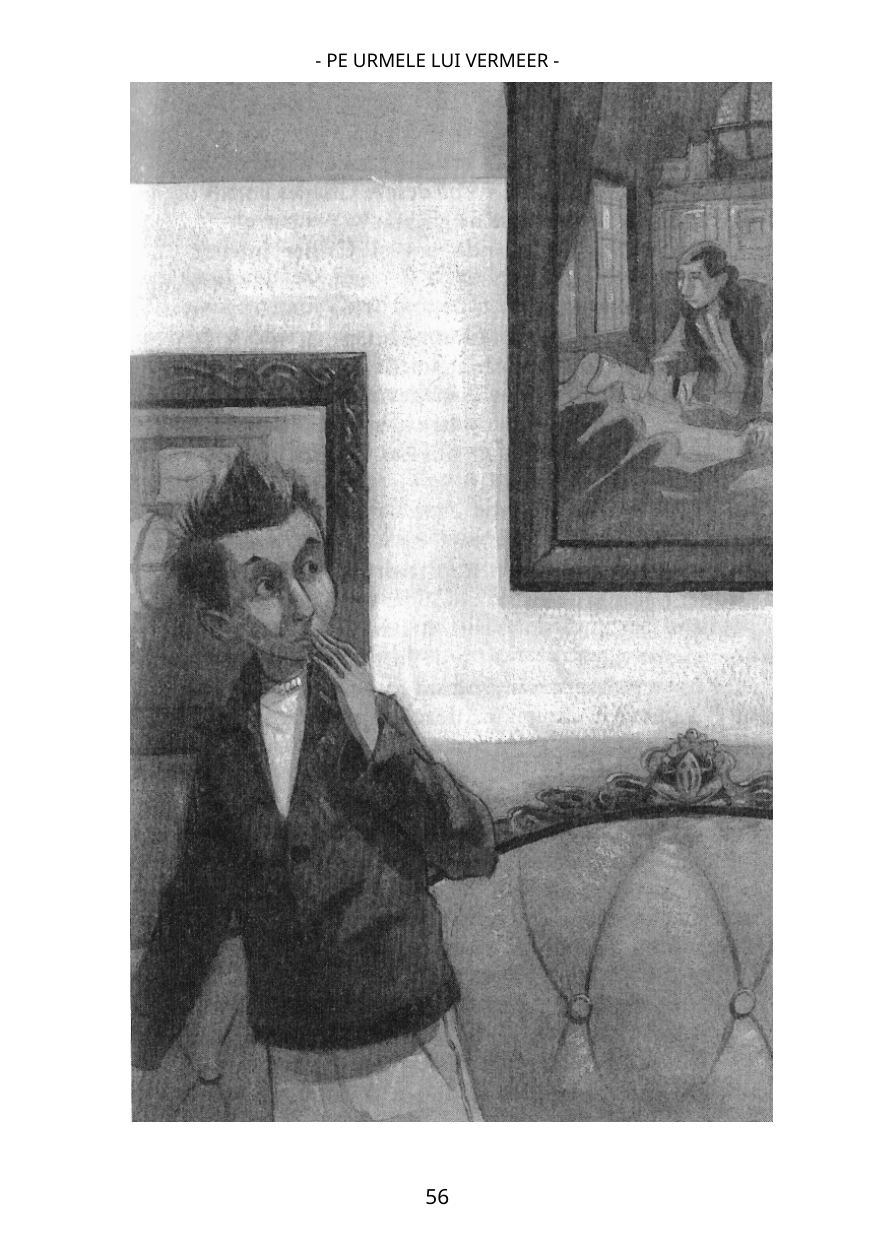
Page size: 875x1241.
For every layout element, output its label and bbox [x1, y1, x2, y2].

picture [130, 82, 773, 1122]
